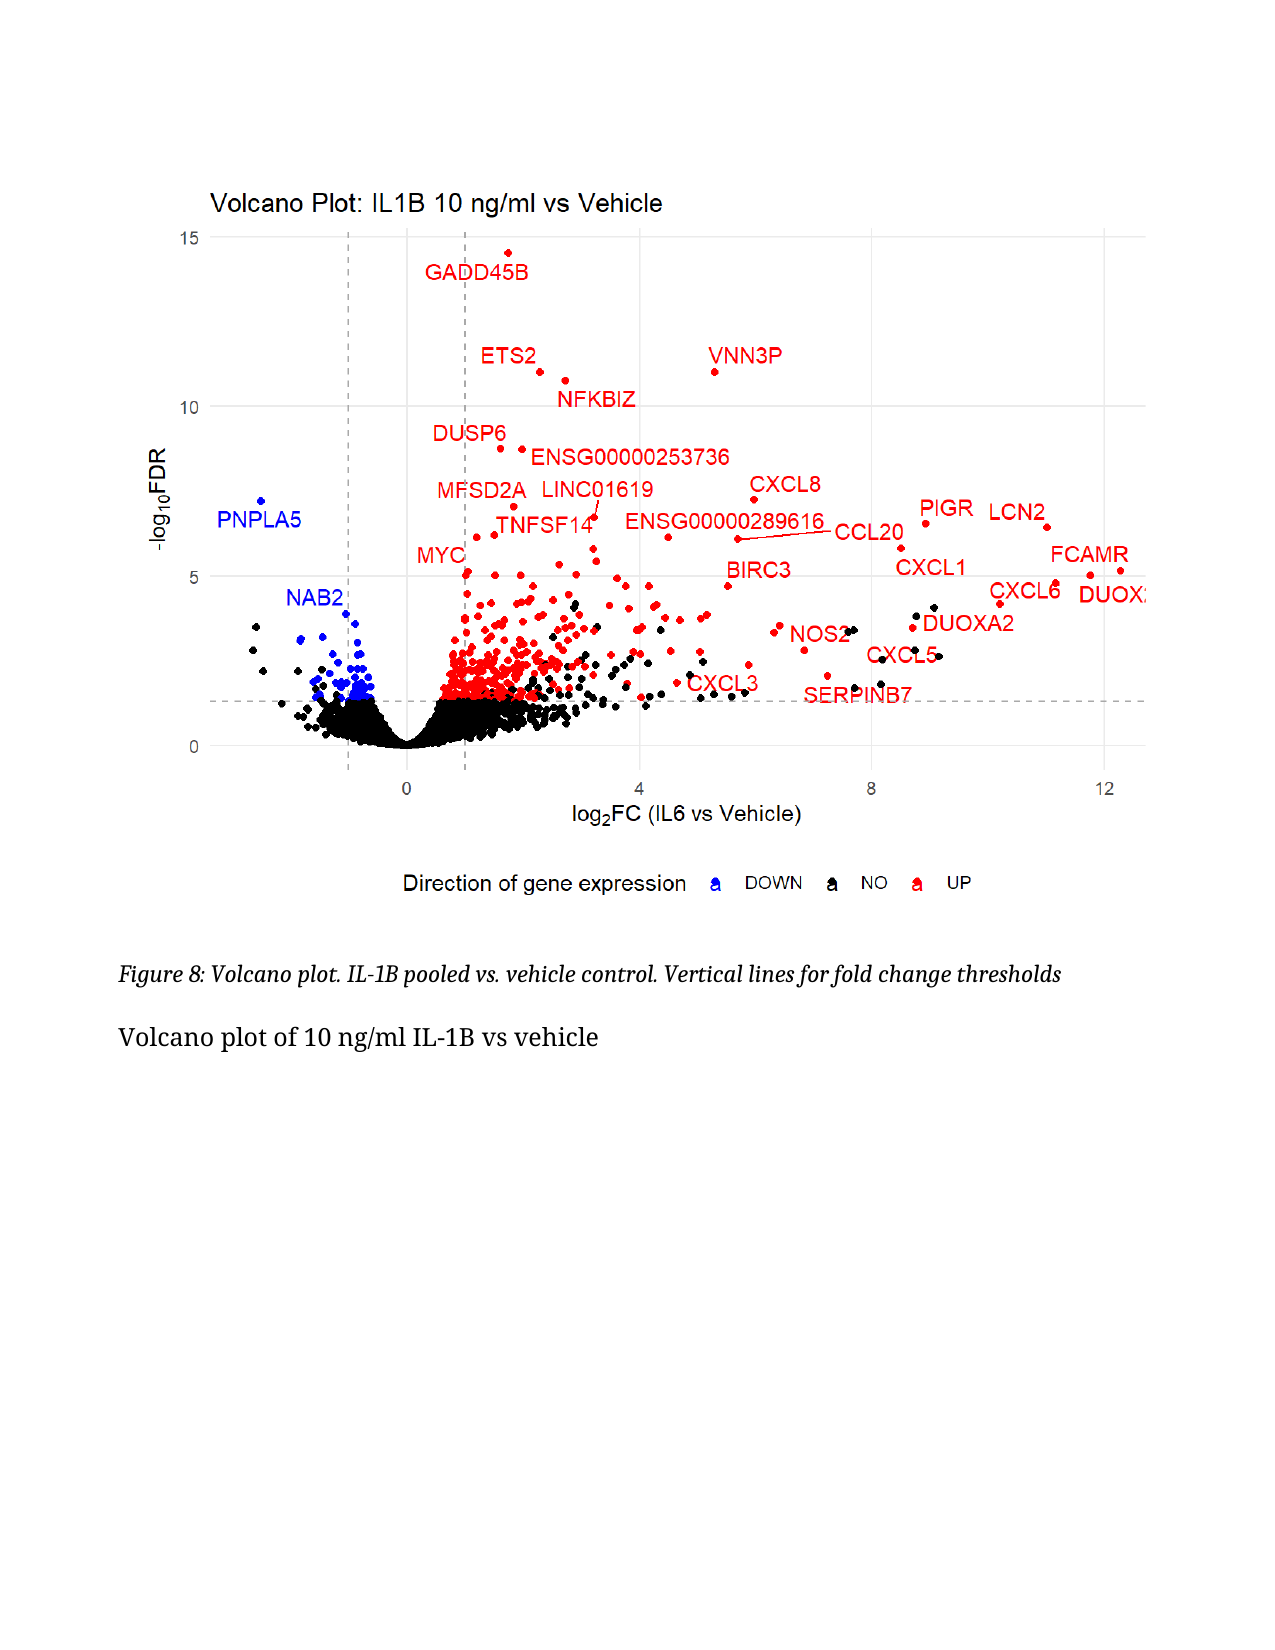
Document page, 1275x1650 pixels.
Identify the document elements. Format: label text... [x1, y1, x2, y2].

picture [137, 181, 1146, 922]
text Volcano plot of 10 ng/ml IL-1B vs vehicle [118, 1020, 1157, 1054]
table_header Figure 8: Volcano plot. IL-1B pooled vs. vehicle control. Vertical lines for fold change thresholds [107, 177, 1146, 1001]
